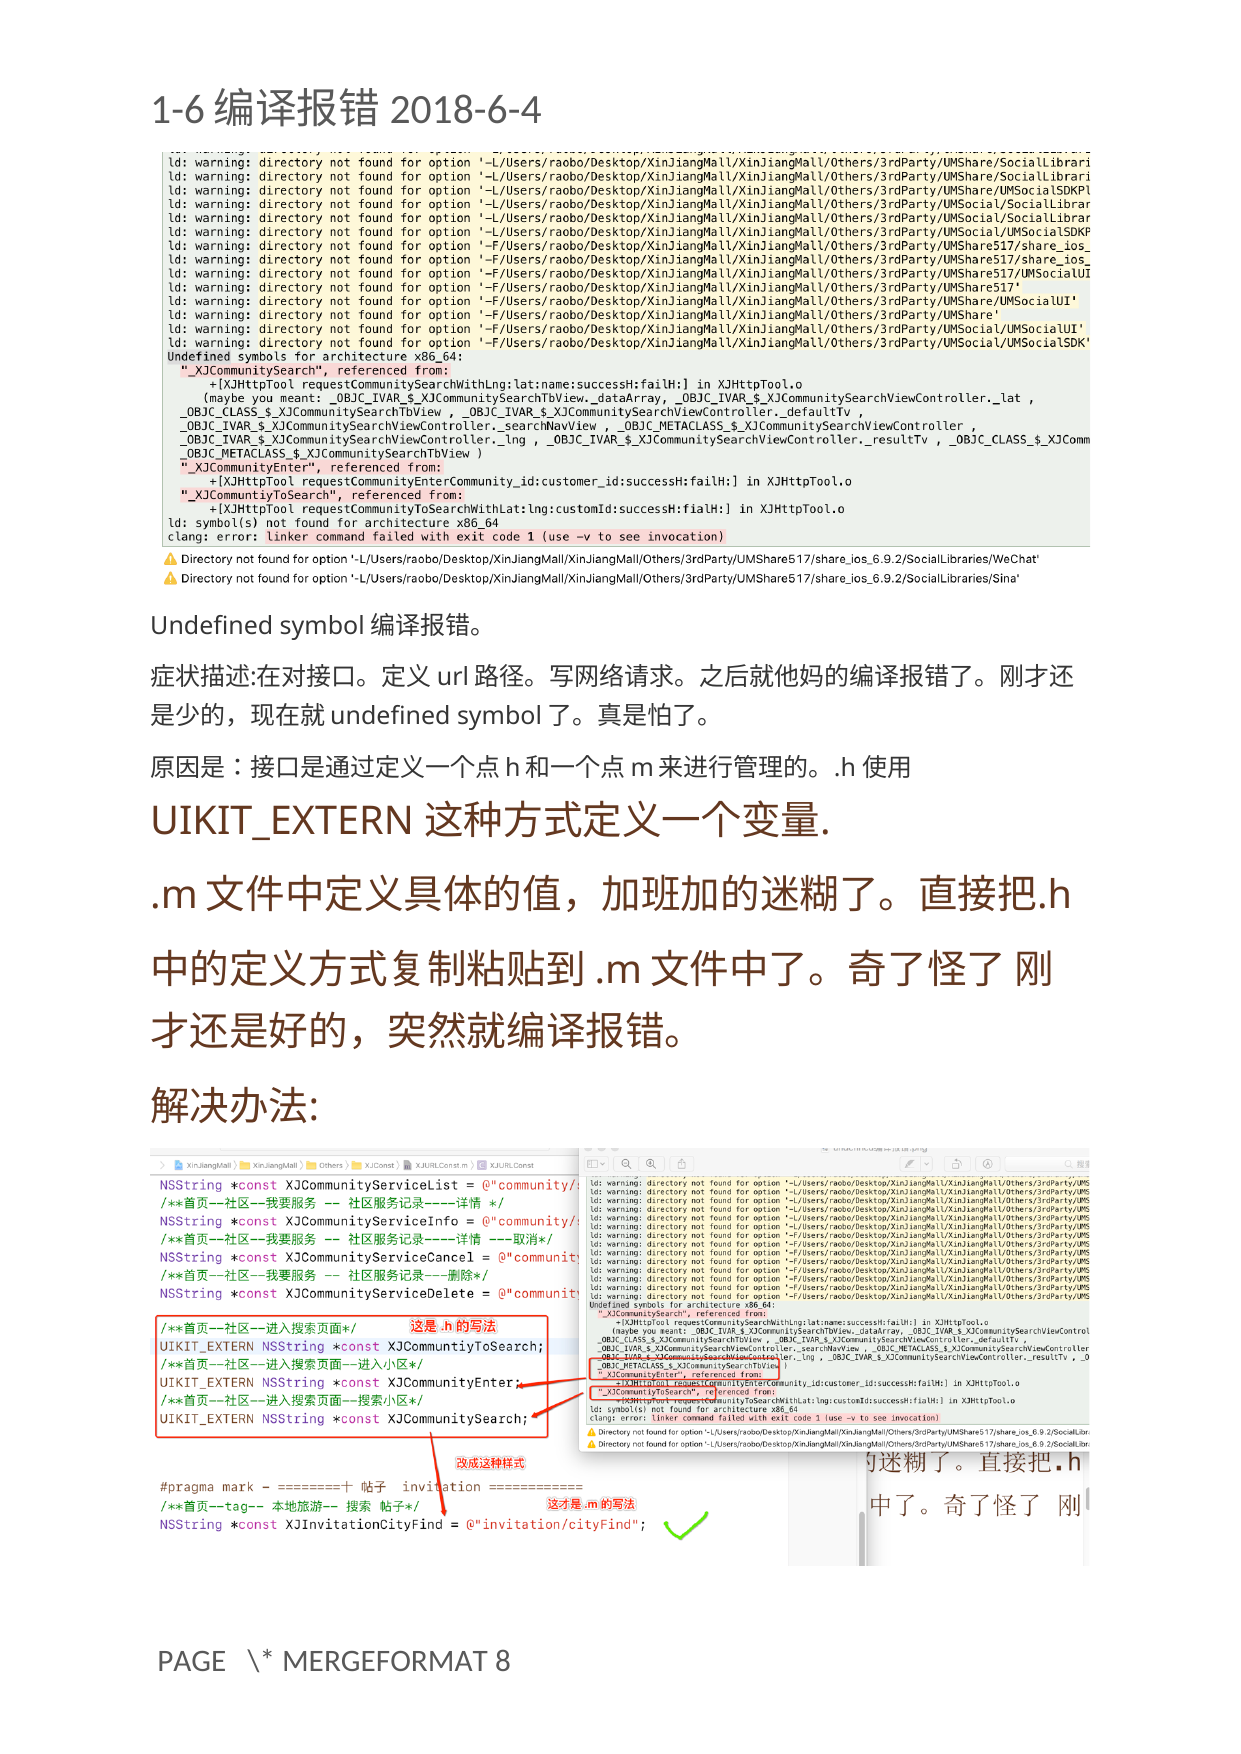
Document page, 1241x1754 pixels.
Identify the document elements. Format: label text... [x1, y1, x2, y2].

picture [150, 1148, 1090, 1566]
text 症状描述:在对接口。定义url路径。写网络请求。之后就他妈的编译报错了。刚才还是少的，现在就undefined symbol了。真是怕了。 [150, 657, 1090, 732]
picture [150, 152, 1091, 590]
text 原因是：接口是通过定义一个点h和一个点m来进行管理的。.h 使用UIKIT_EXTERN 这种方式定义一个变量. [150, 747, 1090, 846]
text Undefined symbol编译报错。 [150, 605, 1090, 641]
text 中的定义方式复制粘贴到 .m文件中了。奇了怪了 刚才还是好的，突然就编译报错。 [150, 938, 1090, 1057]
text 解决办法: [150, 1074, 1090, 1132]
text .m文件中定义具体的值，加班加的迷糊了。直接把.h [150, 863, 1090, 921]
subtitle 1-6编译报错 2018-6-4 [150, 75, 1090, 135]
